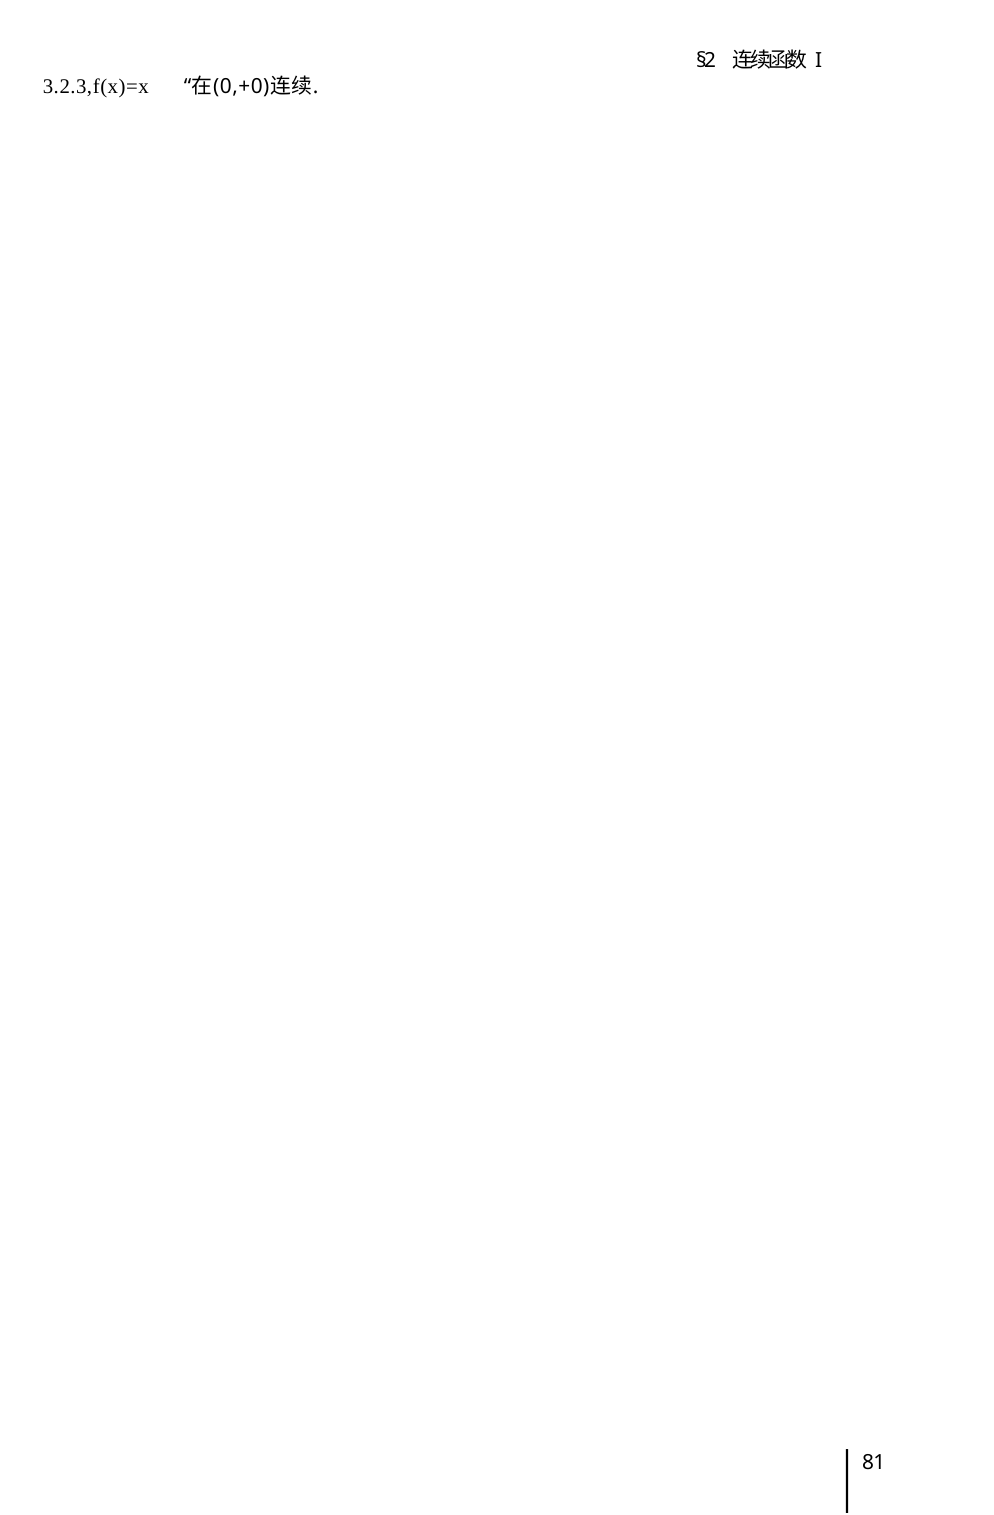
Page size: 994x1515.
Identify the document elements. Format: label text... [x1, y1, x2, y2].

picture [845, 1448, 849, 1513]
text 3.2.3,f(x)=x “在(0,+0)连续. [43, 73, 886, 98]
